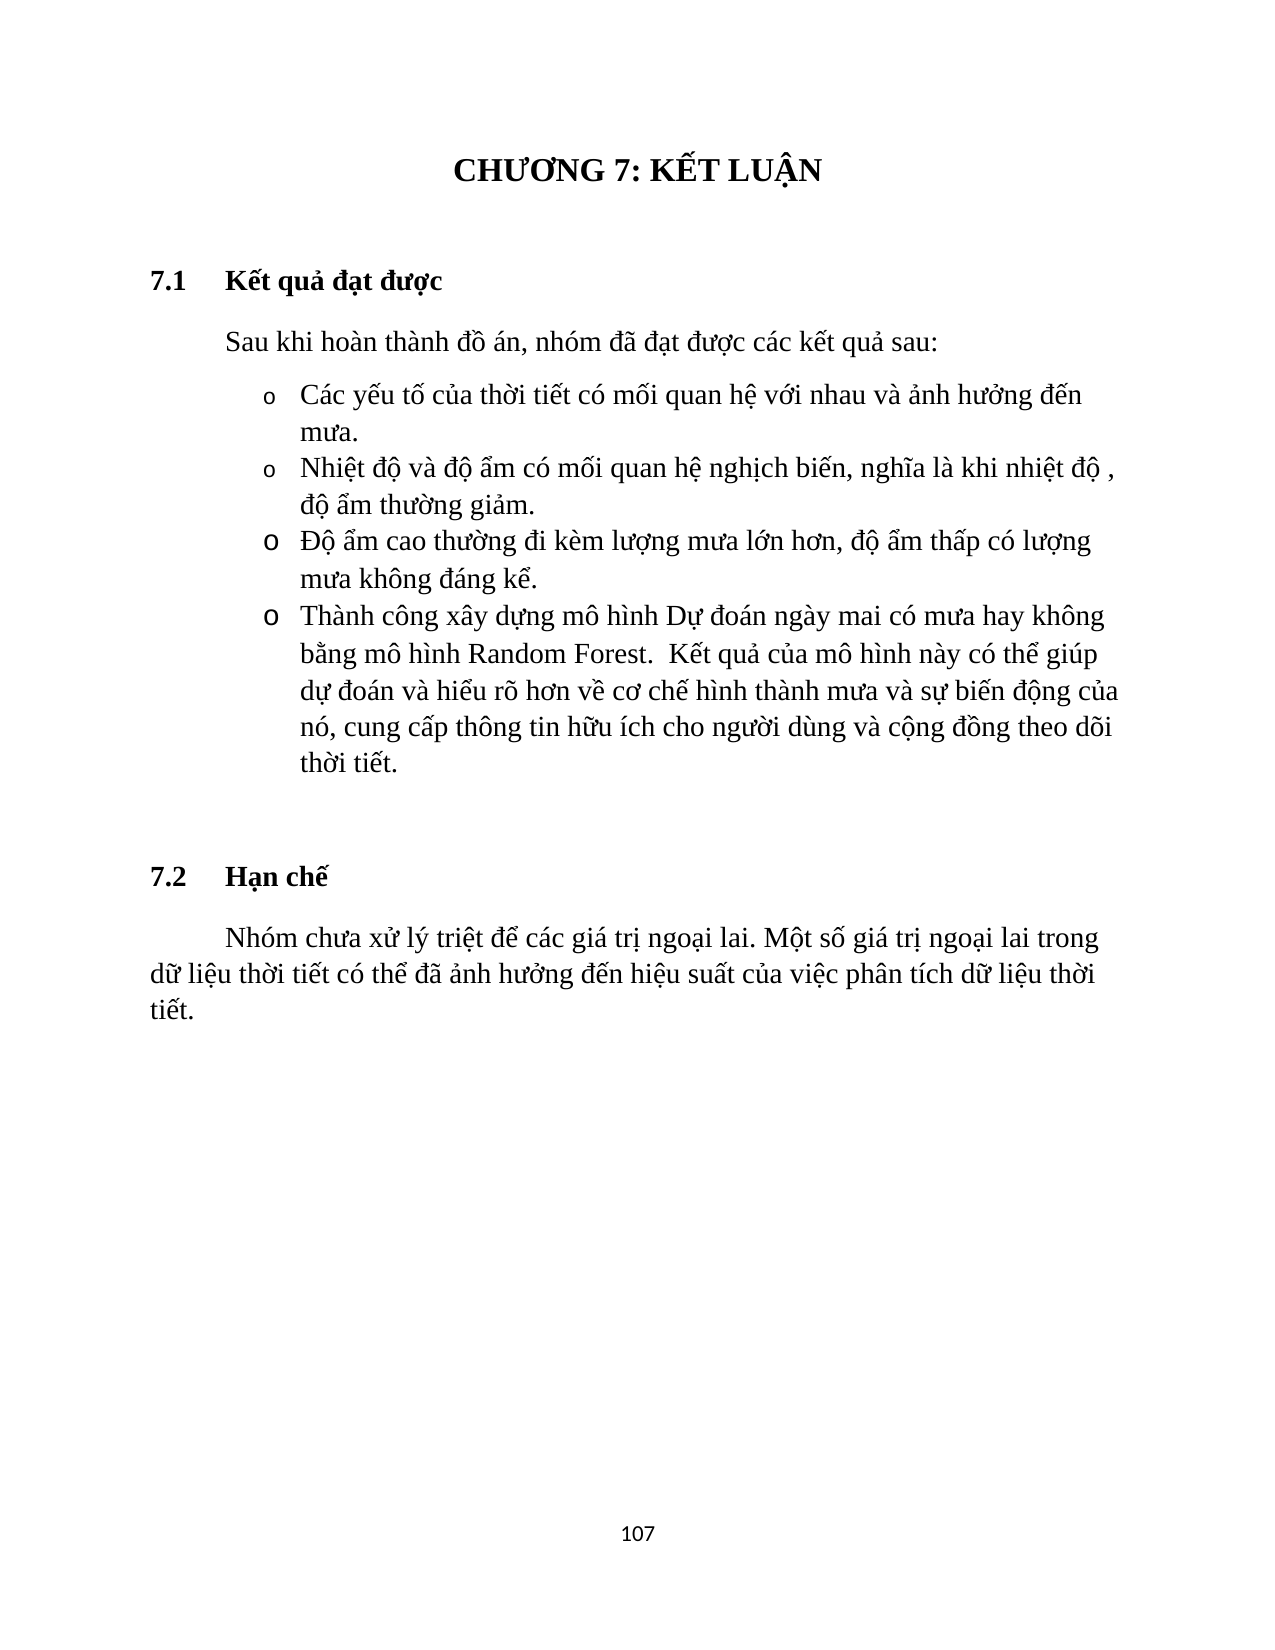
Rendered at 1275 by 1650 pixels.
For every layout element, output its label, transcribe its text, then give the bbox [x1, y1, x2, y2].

subtitle CHƯƠNG 7: KẾT LUẬN [150, 150, 1125, 188]
text Nhóm chưa xử lý triệt để các giá trị ngoại lai. Một số giá trị ngoại lai trong dữ liệu thời tiết có thể đã ảnh hưởng đến hiệu suất của việc phân tích dữ liệu thời tiết. [150, 920, 1125, 1026]
list Các yếu tố của thời tiết có mối quan hệ với nhau và ảnh hưởng đến mưa. [262, 377, 1125, 447]
subtitle 7.1 Kết quả đạt được [150, 263, 1125, 297]
text Sau khi hoàn thành đồ án, nhóm đã đạt được các kết quả sau: [150, 324, 1125, 358]
subtitle 7.2 Hạn chế [150, 859, 1125, 892]
list Độ ẩm cao thường đi kèm lượng mưa lớn hơn, độ ẩm thấp có lượng mưa không đáng kể. [262, 523, 1125, 595]
list Thành công xây dựng mô hình Dự đoán ngày mai có mưa hay không bằng mô hình Random Forest. Kết quả của mô hình này có thể giúp dự đoán và hiểu rõ hơn về cơ chế hình thành mưa và sự biến động của nó, cung cấp thông tin hữu ích cho người dùng và cộng đồng theo dõi thời tiết. [262, 598, 1125, 778]
list Nhiệt độ và độ ẩm có mối quan hệ nghịch biến, nghĩa là khi nhiệt độ , độ ẩm thường giảm. [262, 450, 1125, 520]
